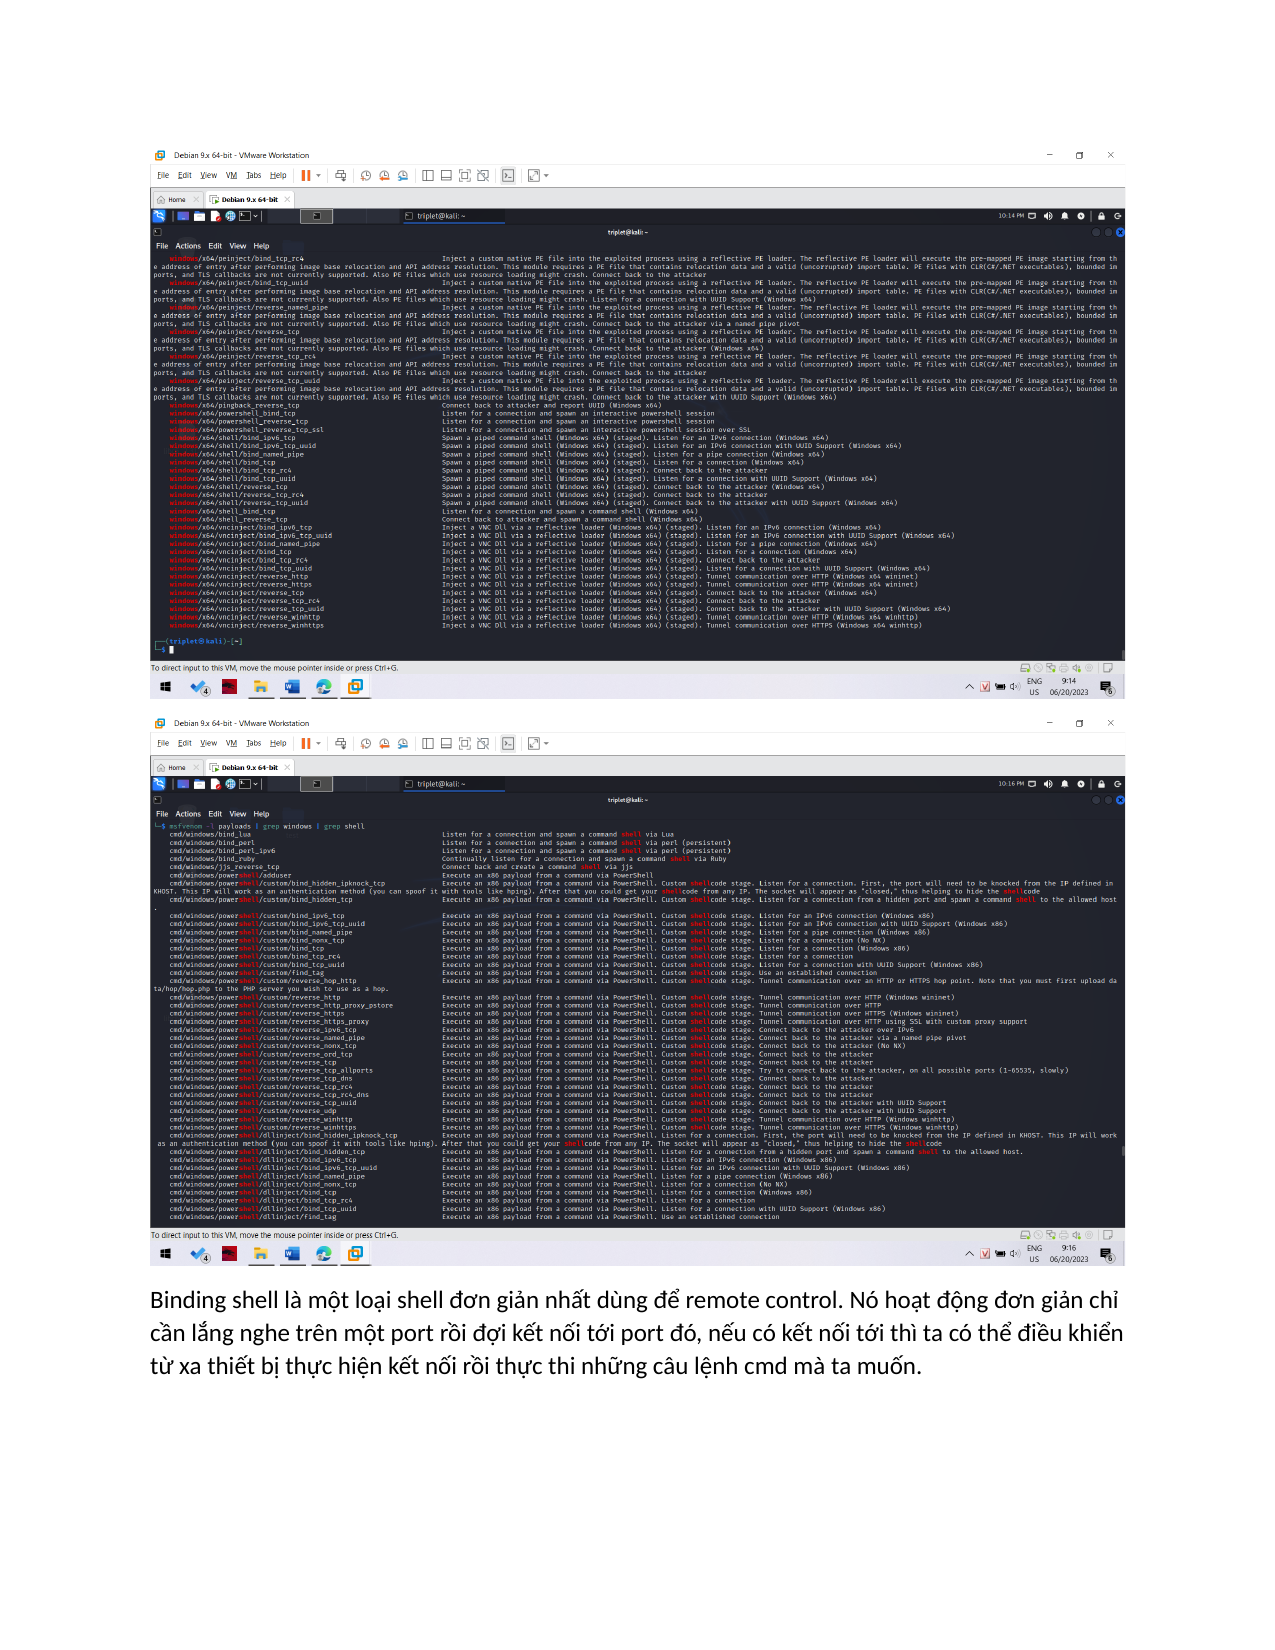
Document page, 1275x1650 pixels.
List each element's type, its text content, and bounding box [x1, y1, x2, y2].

picture [150, 150, 1125, 699]
text Binding shell là một loại shell đơn giản nhất dùng để remote control. Nó hoạt động đơn giản chỉ cần lắng nghe trên một port rồi đợi kết nối tới port đó, nếu có kết nối tới thì ta có thể điều khiển từ xa thiết bị thực hiện kết nối rồi thực thi những câu lệnh cmd mà ta muốn. [150, 1284, 1125, 1381]
picture [150, 717, 1125, 1266]
